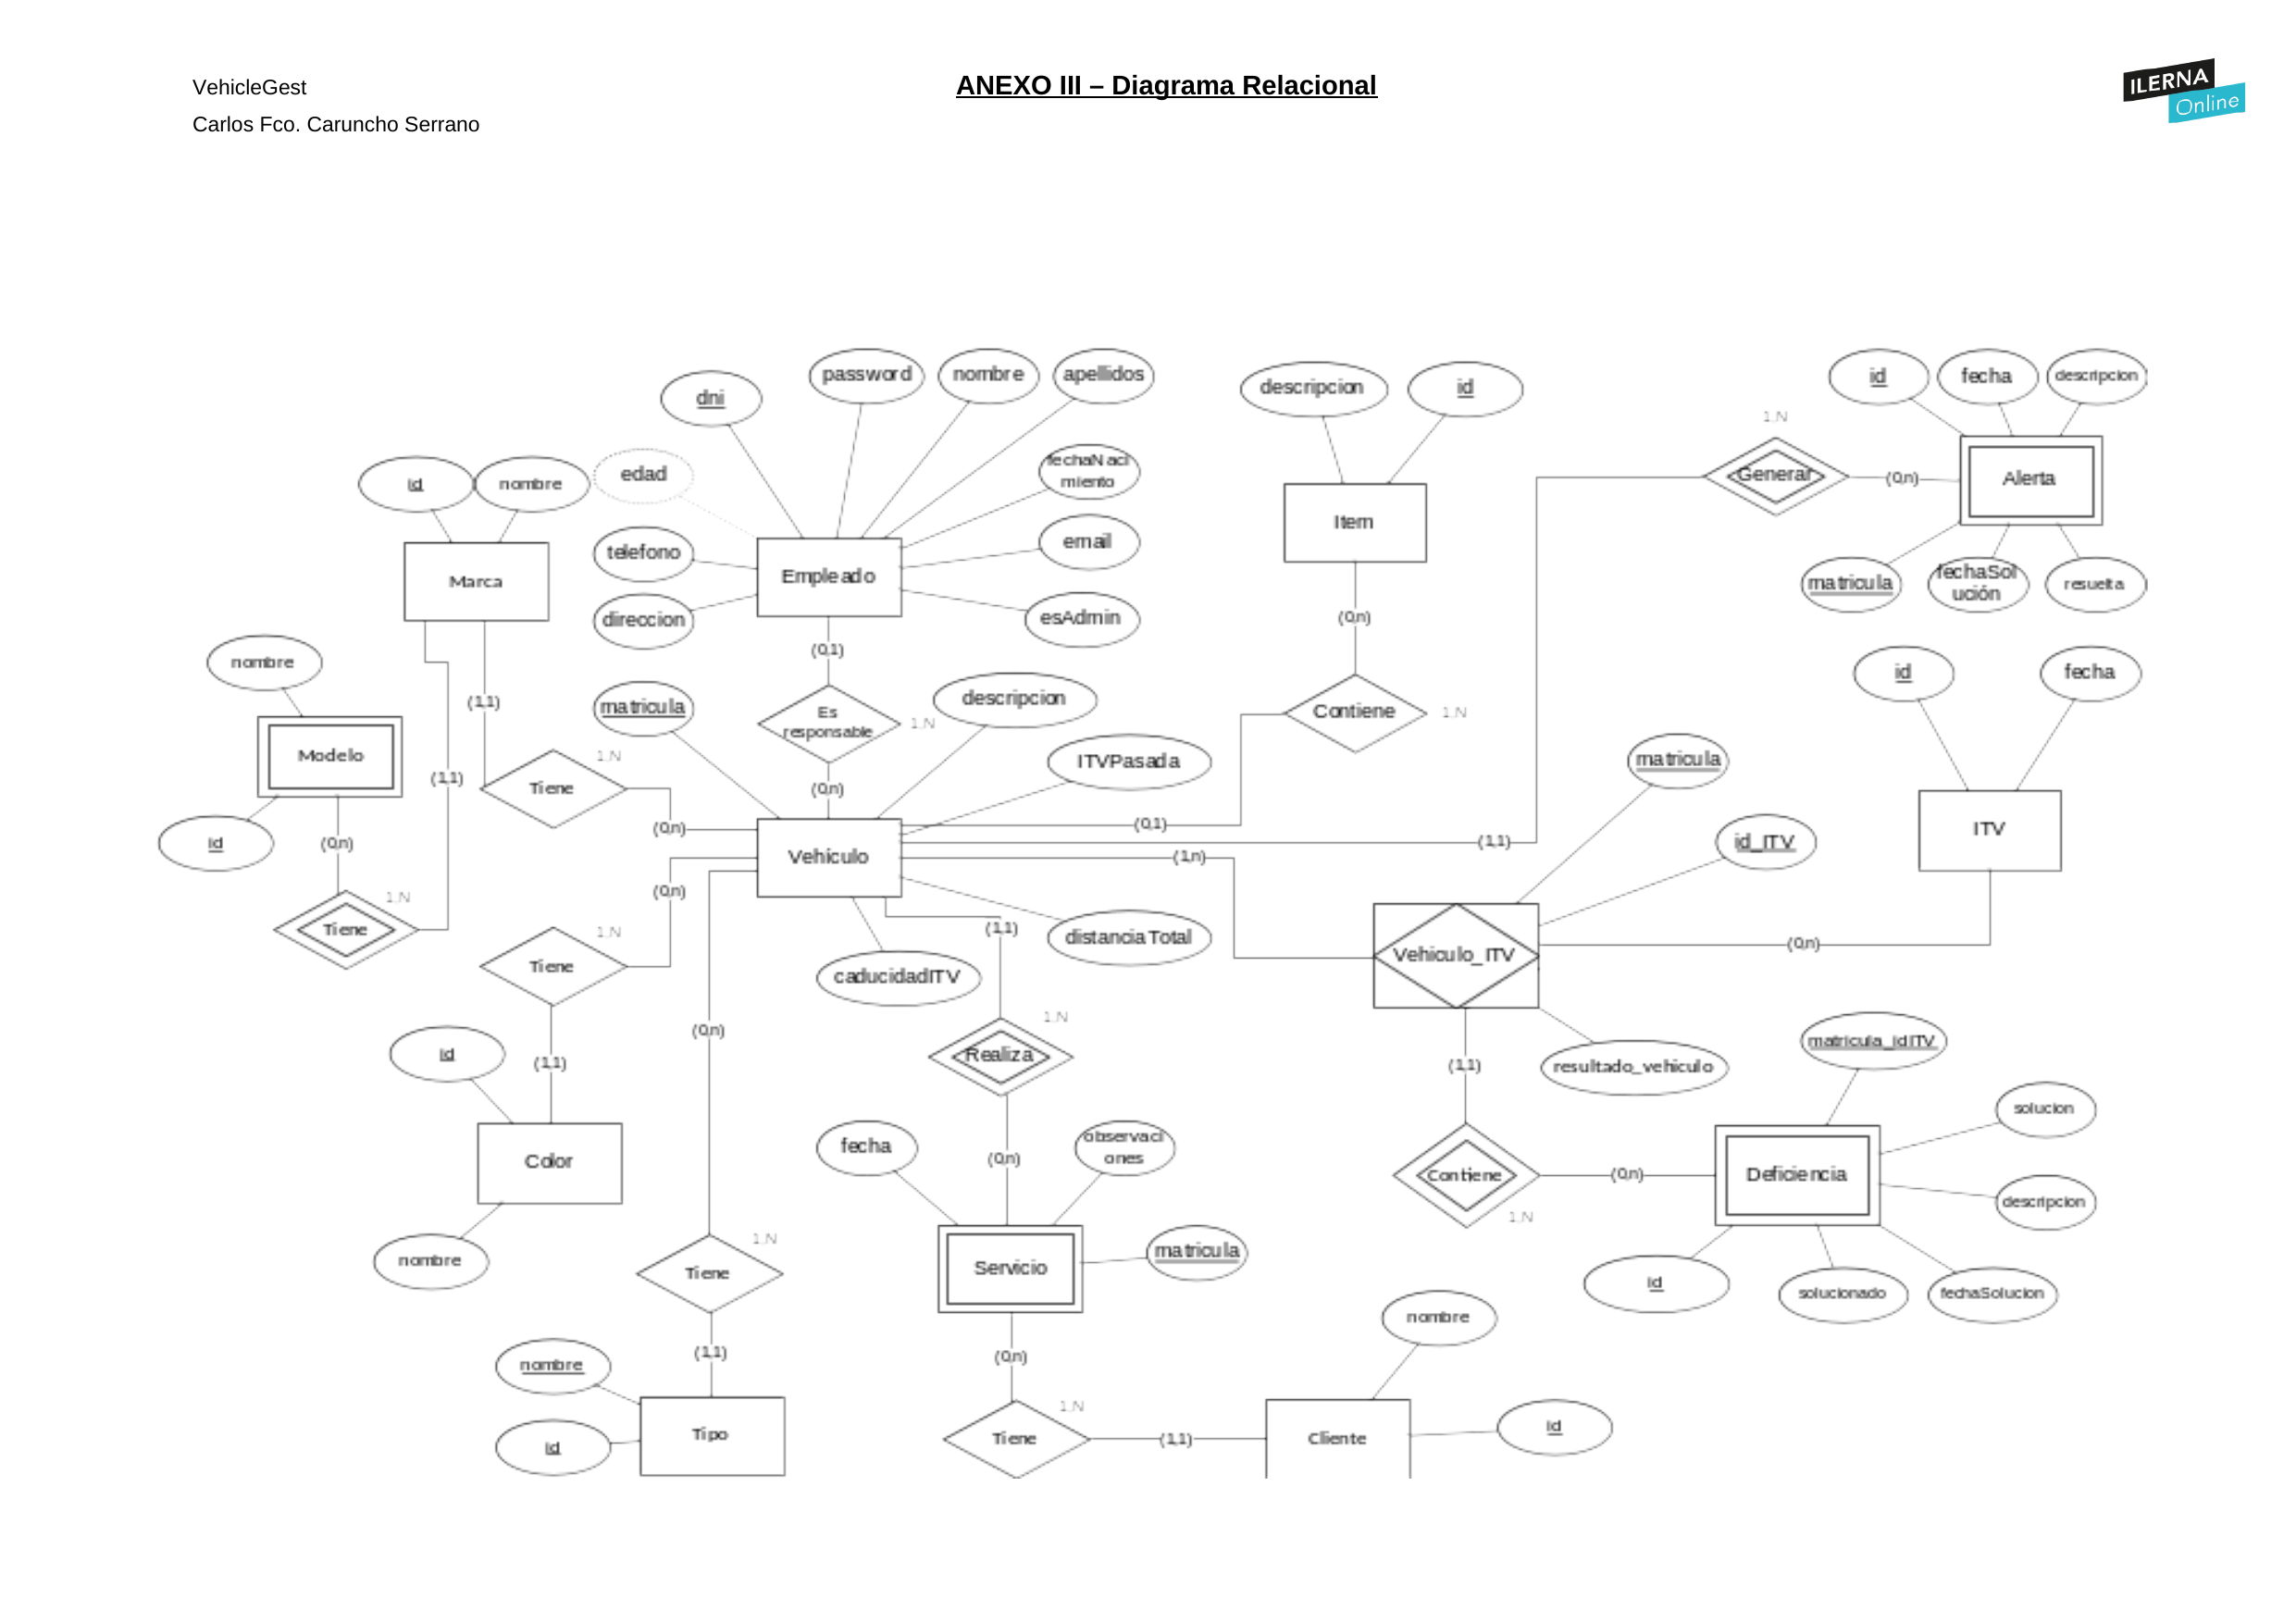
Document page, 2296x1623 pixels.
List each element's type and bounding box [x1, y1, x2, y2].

picture [2123, 58, 2246, 123]
